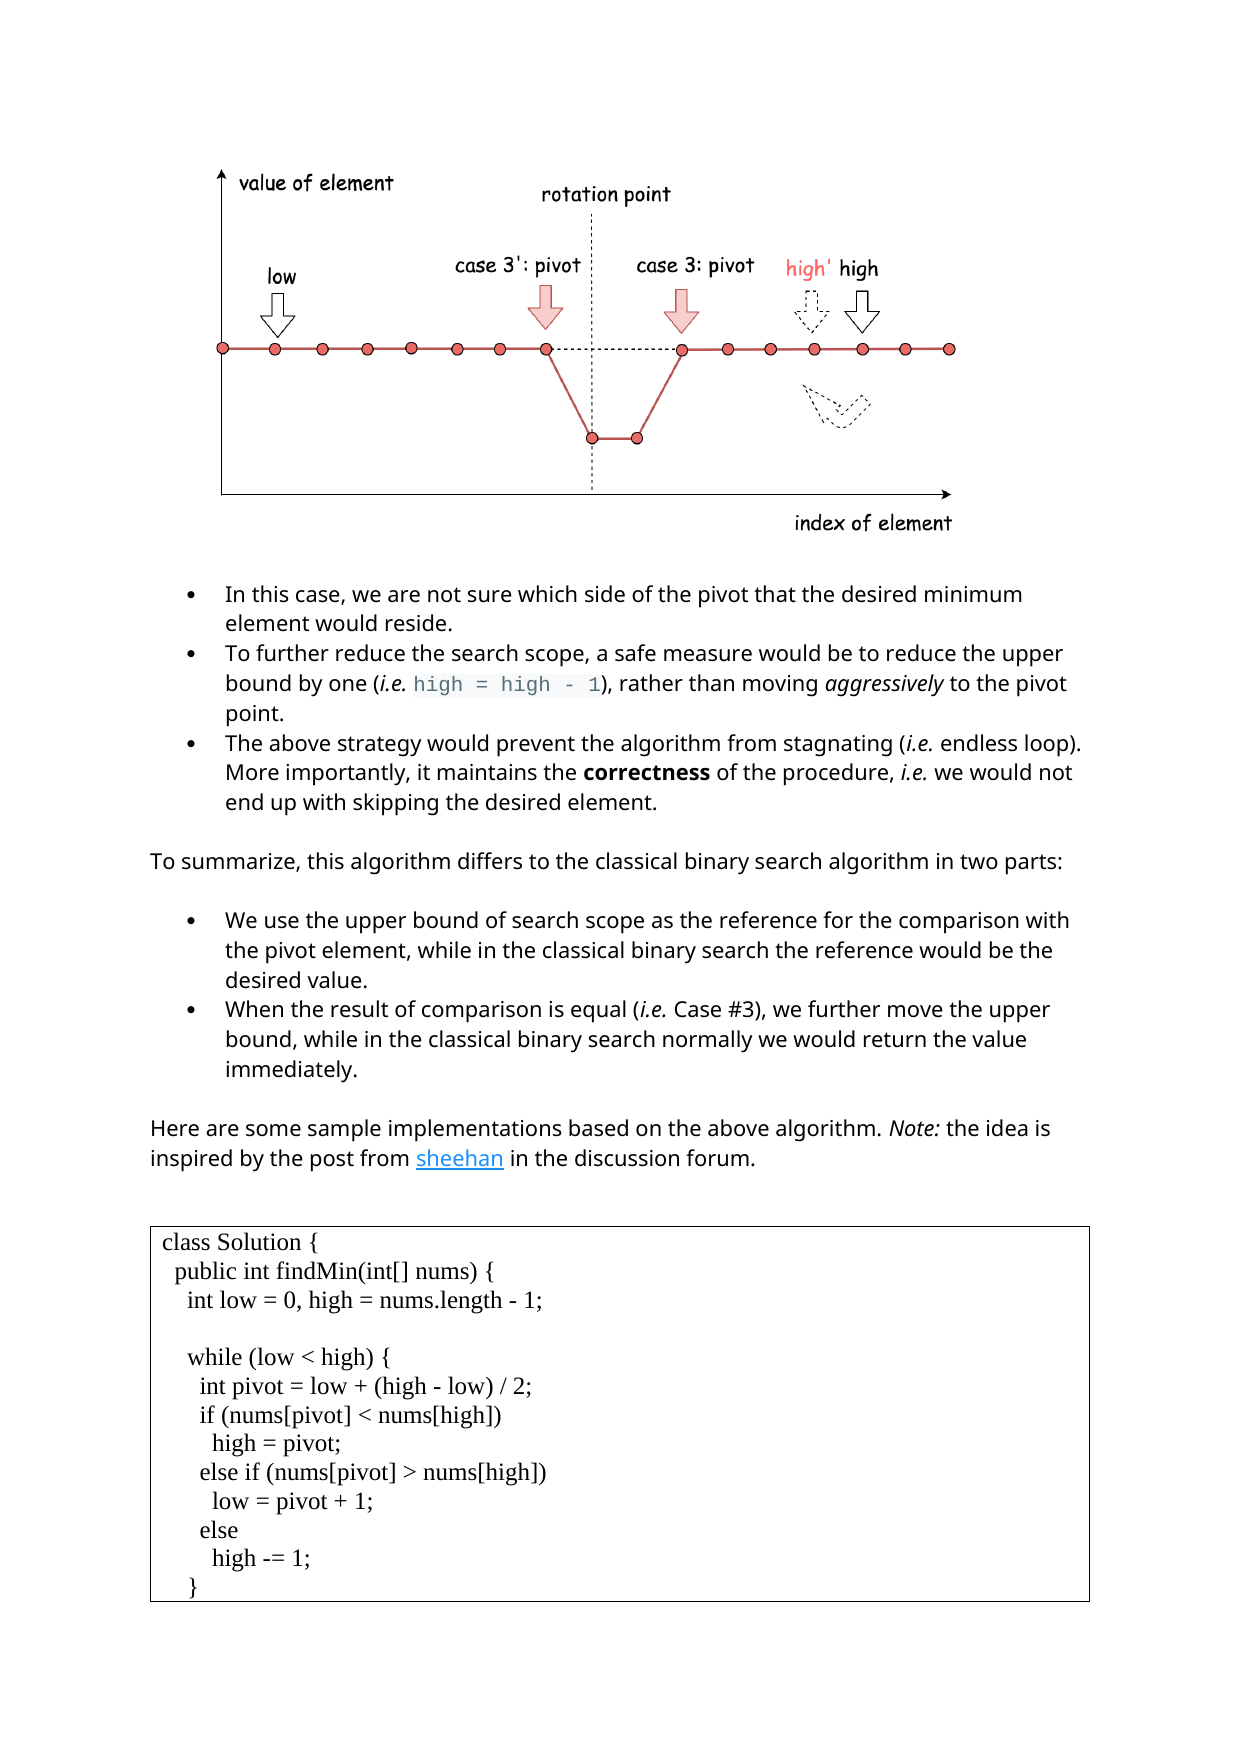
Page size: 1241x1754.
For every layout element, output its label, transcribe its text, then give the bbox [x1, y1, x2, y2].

list We use the upper bound of search scope as the reference for the comparison with the pivot element, while in the classical binary search the reference would be the desired value. [187, 905, 1090, 994]
list When the result of comparison is equal (i.e. Case #3), we further move the upper bound, while in the classical binary search normally we would return the value immediately. [187, 994, 1090, 1084]
list To further reduce the search scope, a safe measure would be to reduce the upper bound by one (i.e. high = high - 1), rather than moving aggressively to the pivot point. [187, 638, 1090, 727]
list The above strategy would prevent the algorithm from stagnating (i.e. endless loop). More importantly, it maintains the correctness of the procedure, i.e. we would not end up with skipping the desired element. [187, 727, 1090, 817]
text Here are some sample implementations based on the above algorithm. Note: the idea is inspired by the post from sheehan in the discussion forum. [150, 1113, 1090, 1172]
list In this case, we are not sure which side of the pivot that the desired minimum element would reside. [187, 578, 1090, 638]
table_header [151, 1227, 1089, 1601]
picture [150, 150, 1091, 550]
text To summarize, this algorithm differs to the classical binary search algorithm in two parts: [150, 846, 1090, 876]
